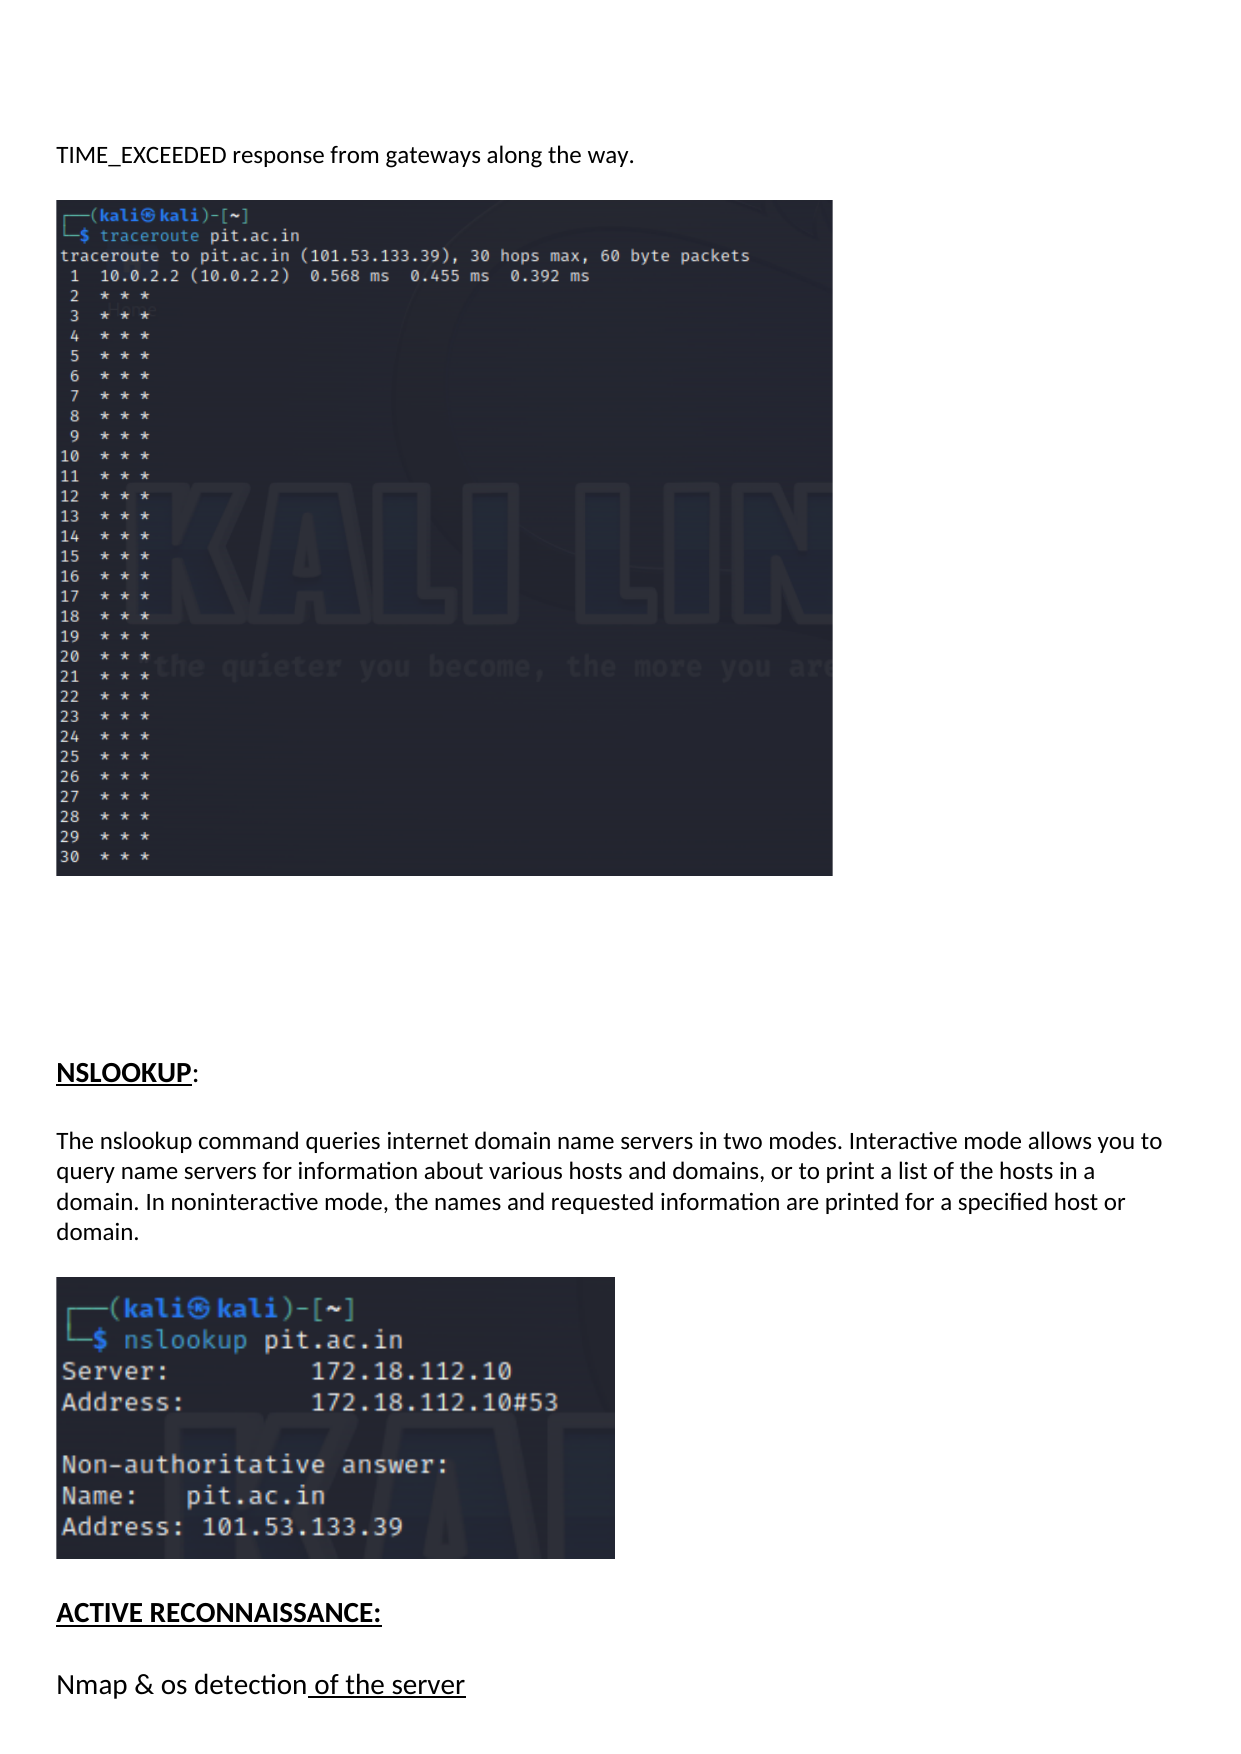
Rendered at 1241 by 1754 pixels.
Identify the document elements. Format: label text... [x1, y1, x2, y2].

text NSLOOKUP: [56, 1054, 1184, 1089]
text Nmap & os detection of the server [56, 1666, 1184, 1701]
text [56, 139, 1184, 170]
picture [56, 200, 833, 876]
picture [56, 1277, 615, 1559]
text ACTIVE RECONNAISSANCE: [56, 1594, 1184, 1630]
text The nslookup command queries internet domain name servers in two modes. Interactive mode allows you to query name servers for information about various hosts and domains, or to print a list of the hosts in a domain. In noninteractive mode, the names and requested information are printed for a specified host or domain. [56, 1125, 1184, 1247]
